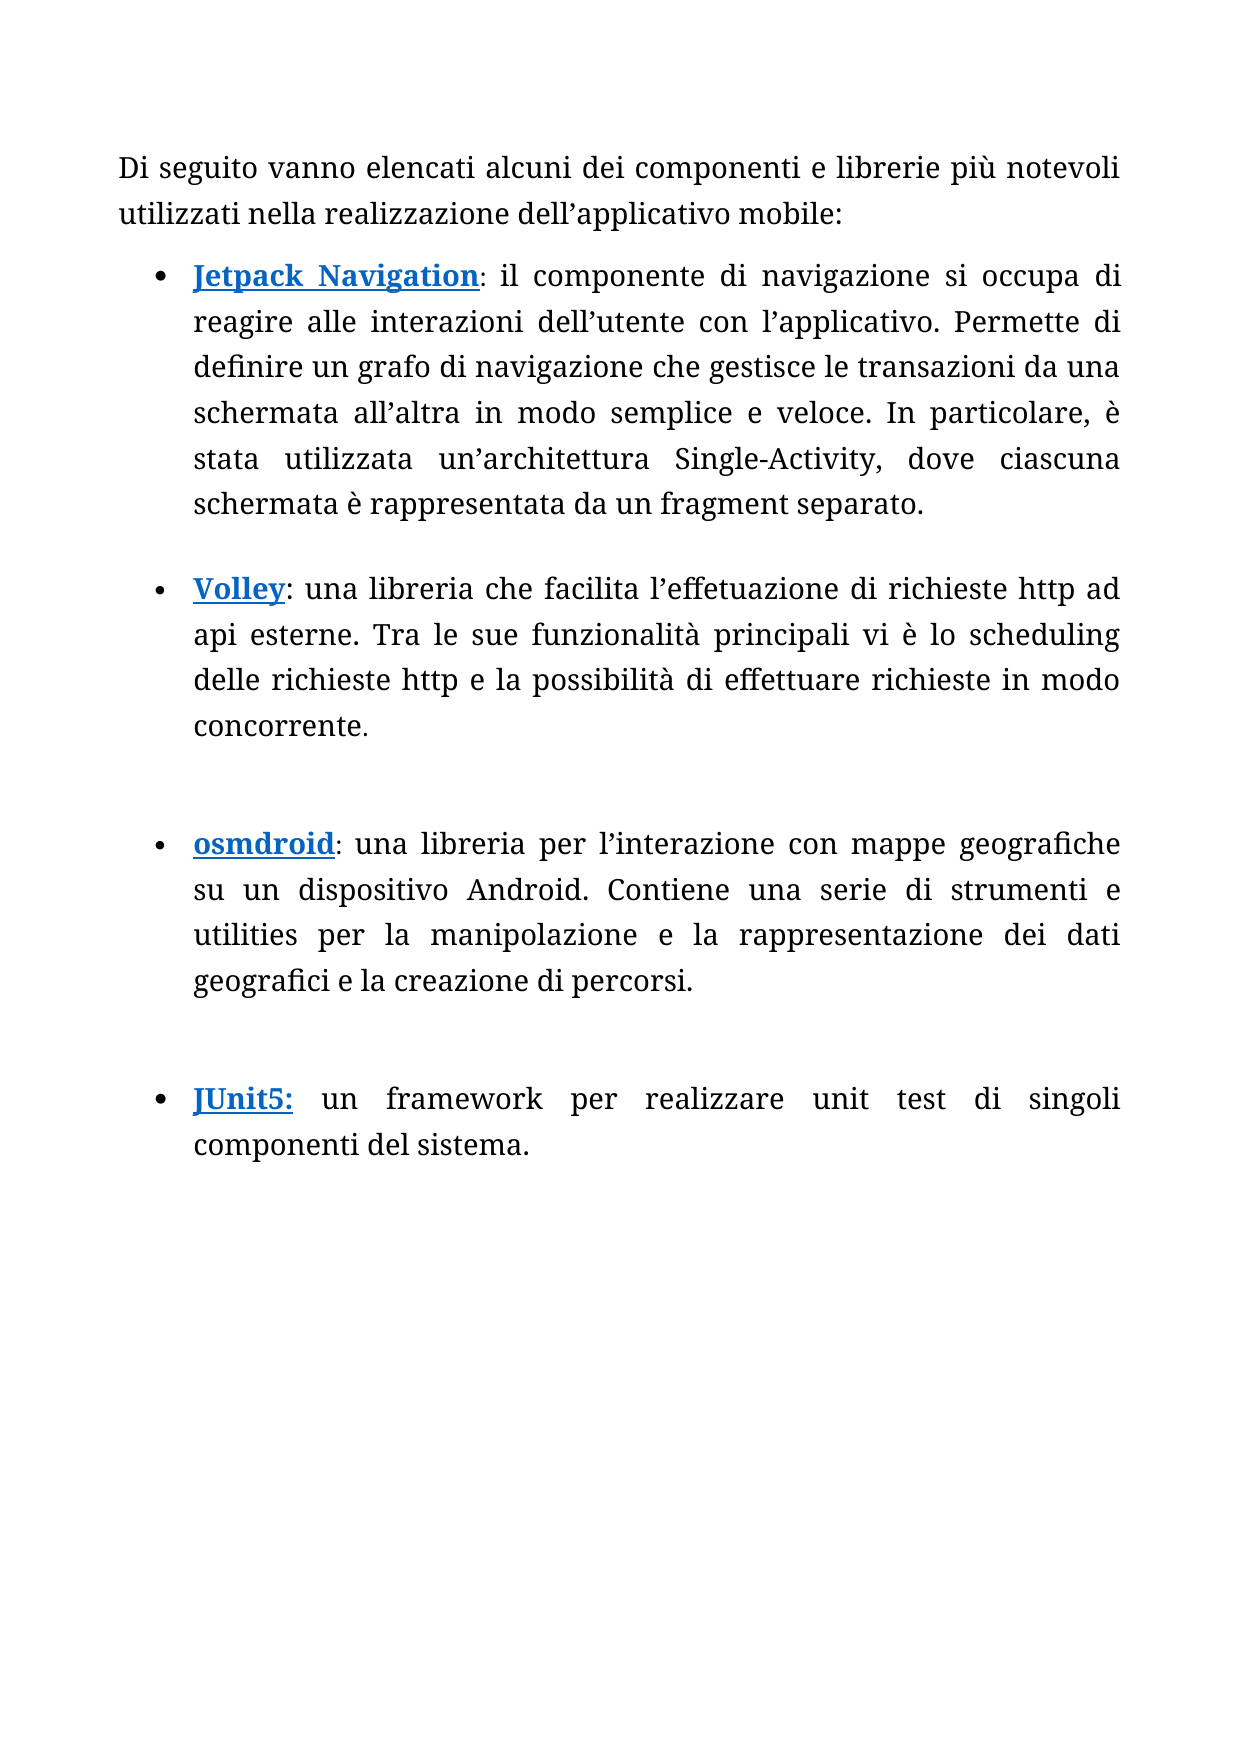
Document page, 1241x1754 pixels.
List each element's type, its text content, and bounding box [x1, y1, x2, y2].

text Di seguito vanno elencati alcuni dei componenti e librerie più notevoli utilizzati nella realizzazione dell’applicativo mobile: [118, 148, 1122, 233]
list osmdroid: una libreria per l’interazione con mappe geografiche su un dispositivo Android. Contiene una serie di strumenti e utilities per la manipolazione e la rappresentazione dei dati geografici e la creazione di percorsi. [156, 823, 1122, 1000]
list Jetpack Navigation: il componente di navigazione si occupa di reagire alle interazioni dell’utente con l’applicativo. Permette di definire un grafo di navigazione che gestisce le transazioni da una schermata all’altra in modo semplice e veloce. In particolare, è stata utilizzata un’architettura Single-Activity, dove ciascuna schermata è rappresentata da un fragment separato. [156, 256, 1122, 523]
list JUnit5: un framework per realizzare unit test di singoli componenti del sistema. [156, 1078, 1122, 1164]
list Volley: una libreria che facilita l’effetuazione di richieste http ad api esterne. Tra le sue funzionalità principali vi è lo scheduling delle richieste http e la possibilità di effettuare richieste in modo concorrente. [156, 568, 1122, 745]
